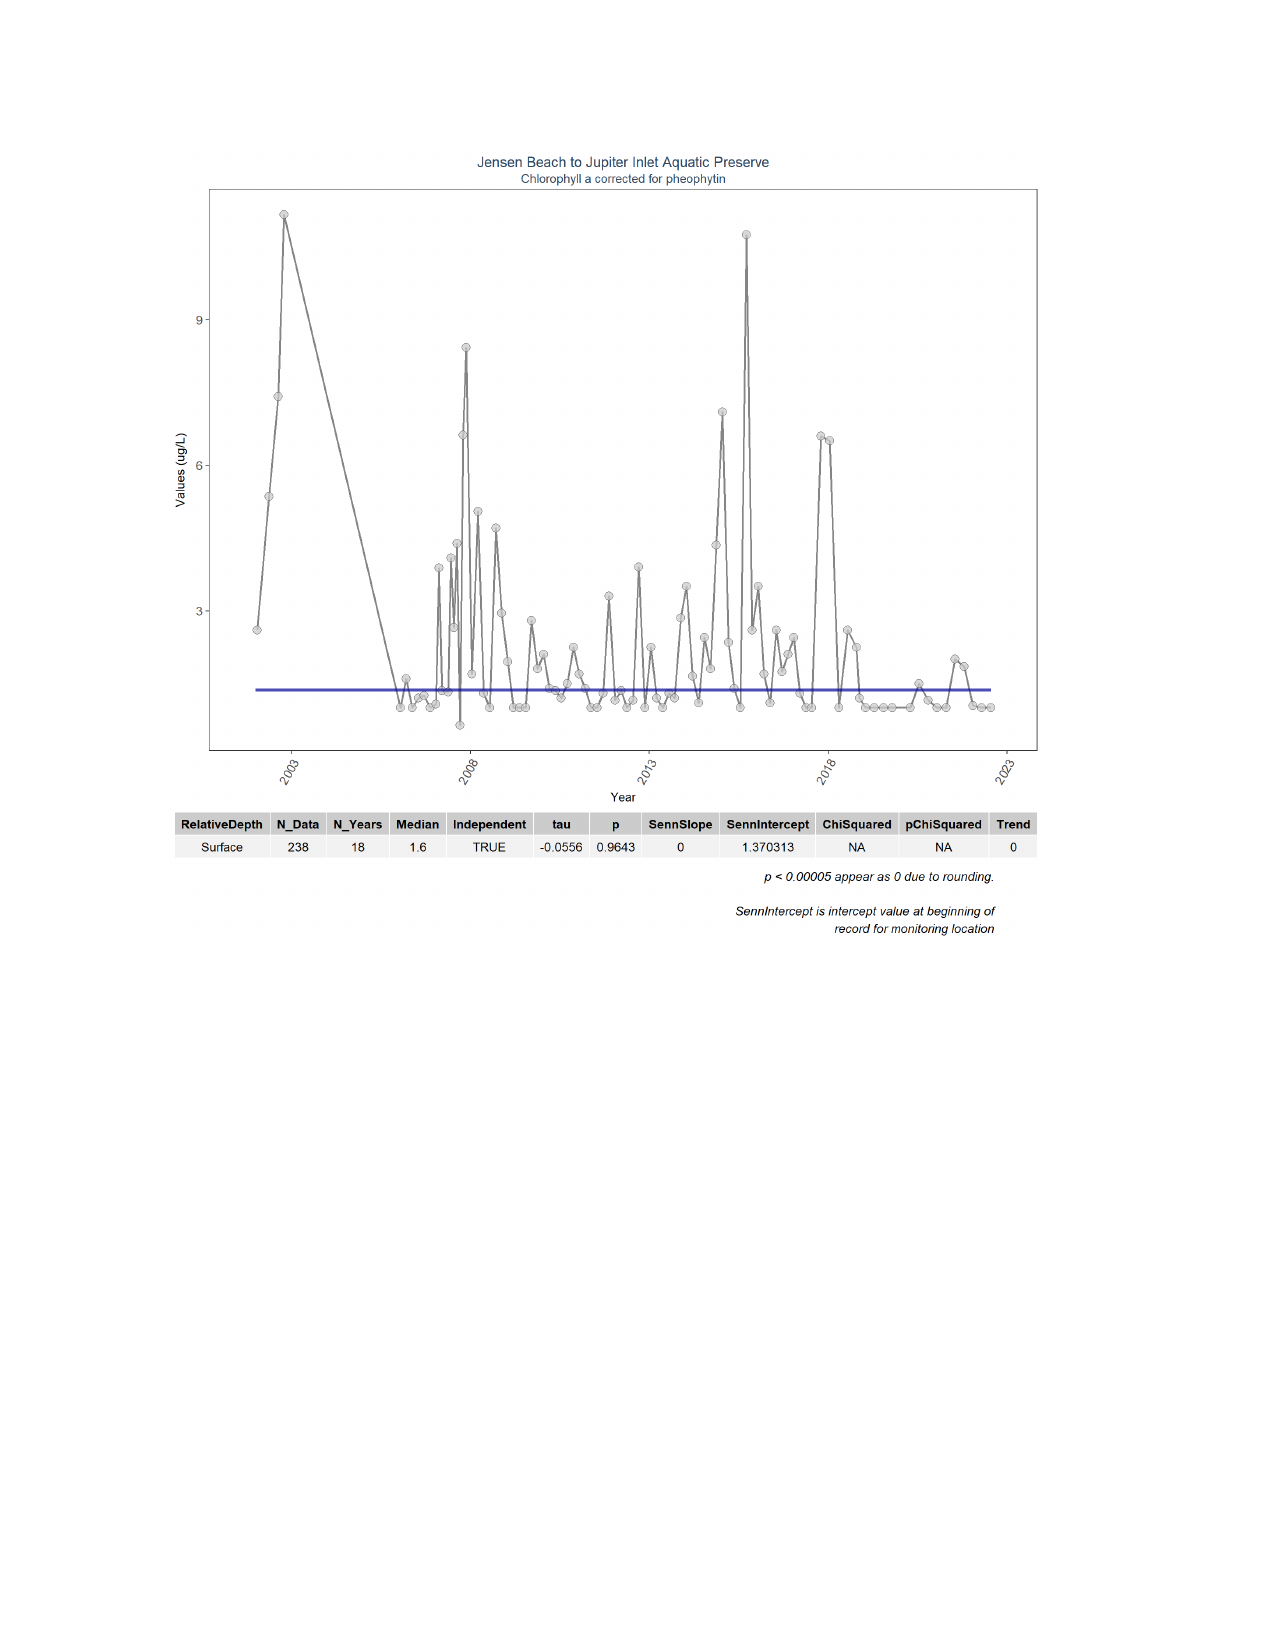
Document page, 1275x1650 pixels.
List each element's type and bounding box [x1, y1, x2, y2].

picture [168, 150, 1044, 938]
